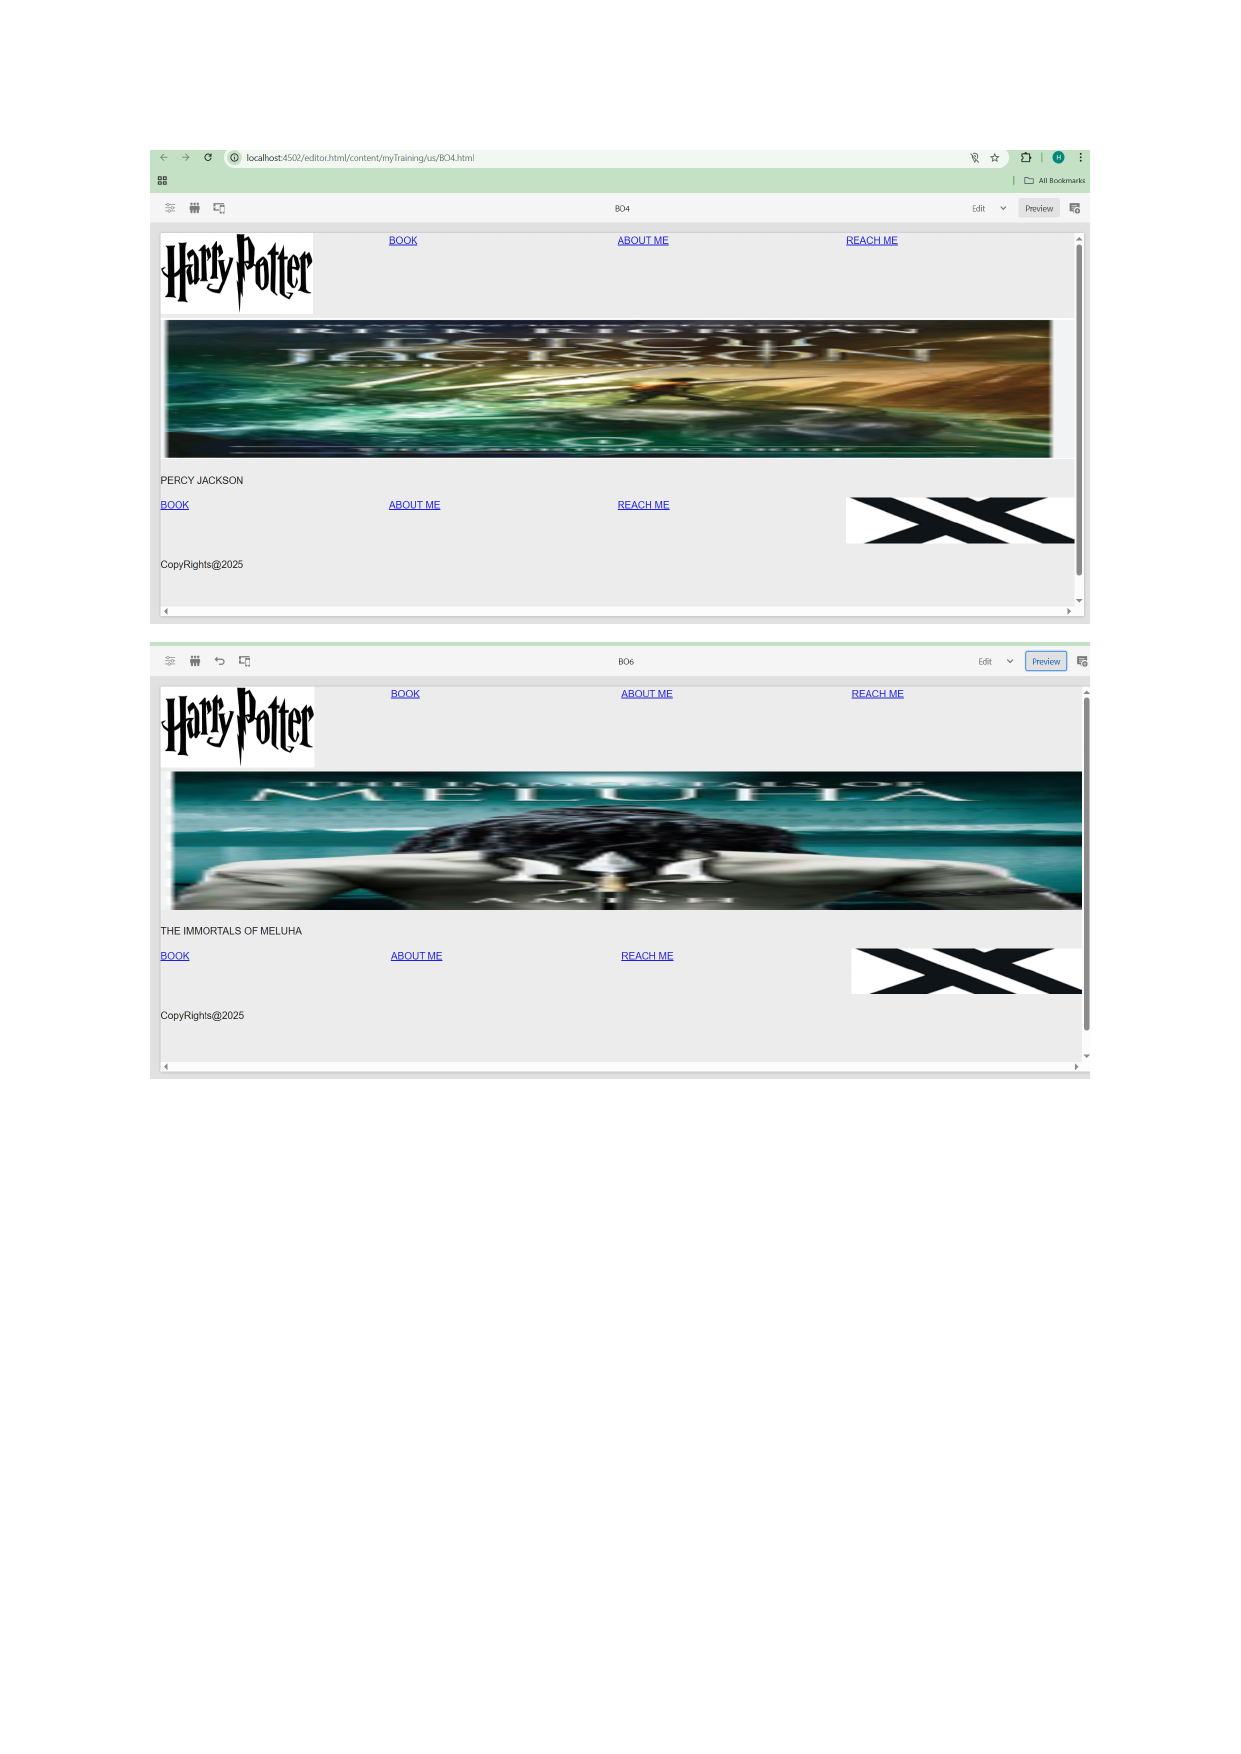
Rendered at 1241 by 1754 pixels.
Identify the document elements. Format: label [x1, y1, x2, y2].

picture [150, 150, 1091, 624]
picture [150, 642, 1091, 1079]
